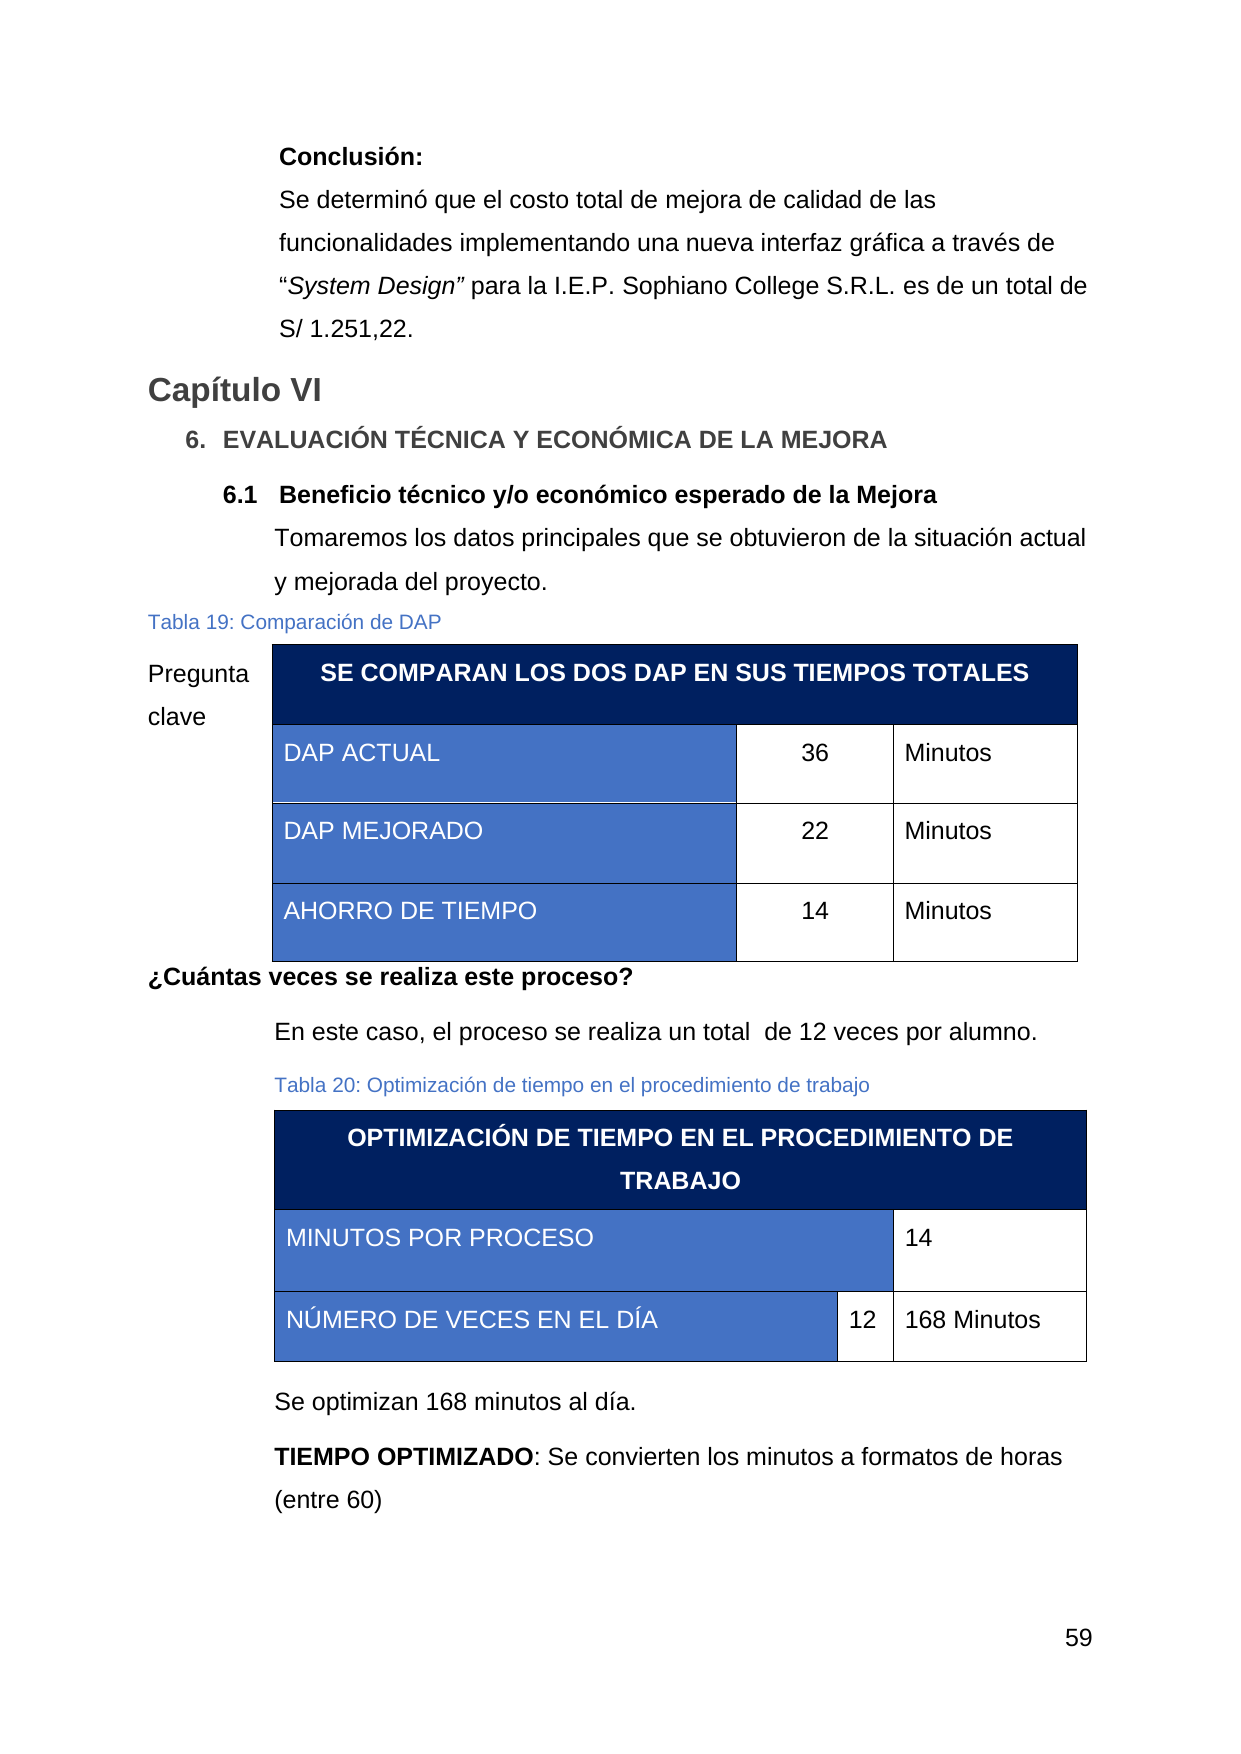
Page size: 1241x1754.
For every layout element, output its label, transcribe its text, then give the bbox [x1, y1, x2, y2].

table_header SE COMPARAN LOS DOS DAP EN SUS TIEMPOS TOTALES [273, 645, 1077, 724]
table_cell NÚMERO DE VECES EN EL DÍA [275, 1292, 837, 1361]
text Tomaremos los datos principales que se obtuvieron de la situación actual y mejorada del proyecto. [274, 523, 1092, 595]
subtitle EVALUACIÓN TÉCNICA Y ECONÓMICA DE LA MEJORA [185, 424, 1092, 453]
text Se determinó que el costo total de mejora de calidad de las funcionalidades implementando una nueva interfaz gráfica a través de “System Design” para la I.E.P. Sophiano College S.R.L. es de un total de S/ 1.251,22. [279, 185, 1092, 343]
text Pregunta clave ¿Cuántas veces se realiza este proceso? [148, 658, 1092, 991]
table_cell 22 [737, 804, 893, 883]
table_cell 12 [838, 1292, 893, 1361]
text Tabla 20: Optimización de tiempo en el procedimiento de trabajo [274, 1073, 1092, 1097]
table_cell MINUTOS POR PROCESO [275, 1210, 893, 1291]
text Se optimizan 168 minutos al día. [274, 1387, 1092, 1415]
text Conclusión: [279, 142, 1092, 171]
table_cell 168 Minutos [894, 1292, 1086, 1361]
table_cell Minutos [894, 804, 1077, 883]
table_cell 36 [737, 725, 893, 802]
text En este caso, el proceso se realiza un total de 12 veces por alumno. [274, 1017, 1092, 1046]
text Tabla 19: Comparación de DAP [148, 609, 1092, 633]
subtitle Capítulo VI [148, 370, 1092, 408]
table_cell 14 [737, 884, 893, 961]
table_cell AHORRO DE TIEMPO [273, 884, 736, 961]
table_cell 14 [894, 1210, 1086, 1291]
table_header OPTIMIZACIÓN DE TIEMPO EN EL PROCEDIMIENTO DE TRABAJO [275, 1111, 1086, 1209]
table_cell Minutos [894, 725, 1077, 802]
table_cell Minutos [894, 884, 1077, 961]
subtitle Beneficio técnico y/o económico esperado de la Mejora [223, 480, 1092, 509]
table_cell DAP ACTUAL [273, 725, 736, 802]
table_cell DAP MEJORADO [273, 804, 736, 883]
text TIEMPO OPTIMIZADO: Se convierten los minutos a formatos de horas (entre 60) [274, 1442, 1092, 1514]
